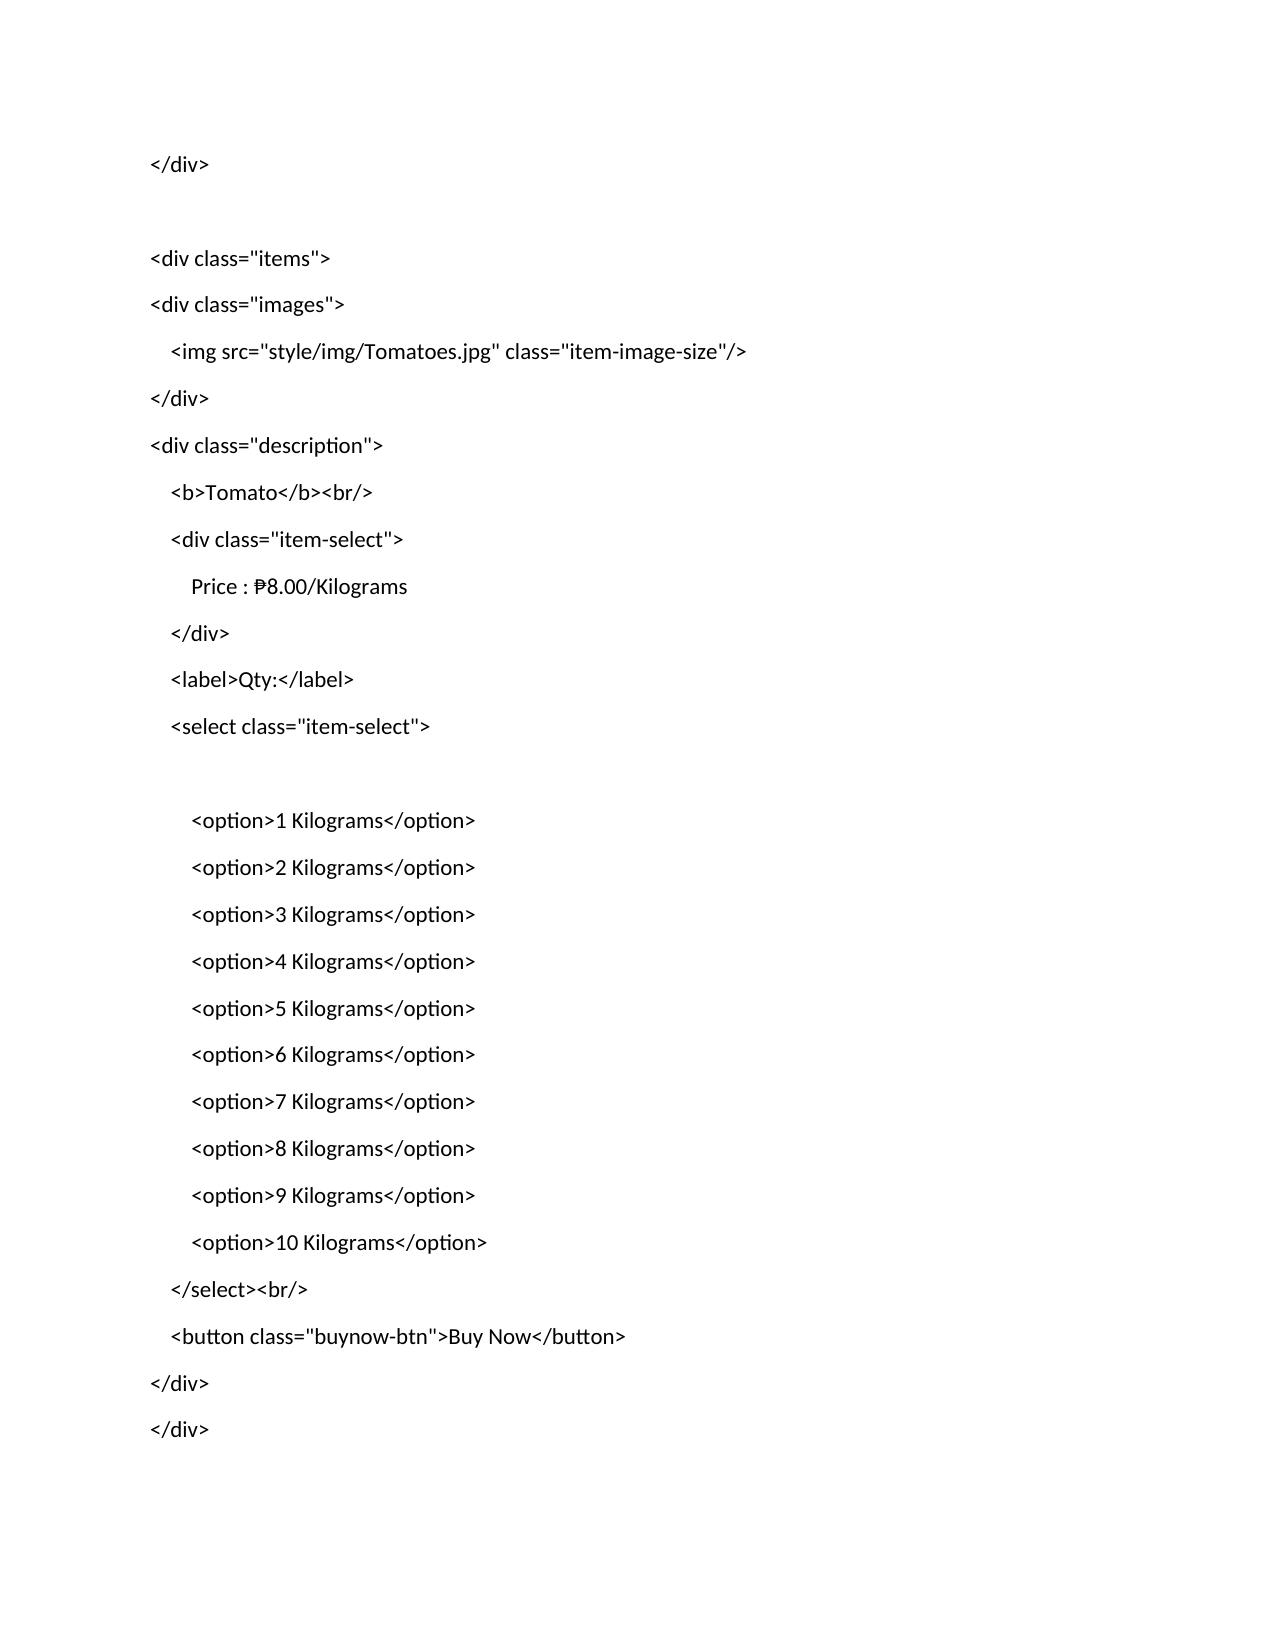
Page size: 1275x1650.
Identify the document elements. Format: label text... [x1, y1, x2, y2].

text </div> [150, 1369, 1125, 1397]
text </div> [150, 384, 1125, 412]
text <option>3 Kilograms</option> [150, 900, 1125, 928]
text </div> [150, 150, 1125, 178]
text </div> [150, 1416, 1125, 1444]
text <div class="items"> [150, 244, 1125, 272]
text <img src="style/img/Tomatoes.jpg" class="item-image-size"/> [150, 337, 1125, 366]
text <option>1 Kilograms</option> [150, 806, 1125, 834]
text <select class="item-select"> [150, 712, 1125, 741]
text <div class="description"> [150, 431, 1125, 459]
text </select><br/> [150, 1275, 1125, 1303]
text <option>6 Kilograms</option> [150, 1041, 1125, 1069]
text </div> [150, 619, 1125, 647]
text <button class="buynow-btn">Buy Now</button> [150, 1322, 1125, 1350]
text <option>8 Kilograms</option> [150, 1134, 1125, 1162]
text <option>2 Kilograms</option> [150, 853, 1125, 881]
text <option>9 Kilograms</option> [150, 1181, 1125, 1209]
text <div class="images"> [150, 291, 1125, 319]
text <label>Qty:</label> [150, 666, 1125, 694]
text <div class="item-select"> [150, 525, 1125, 553]
text Price : ₱8.00/Kilograms [150, 572, 1125, 600]
text <option>10 Kilograms</option> [150, 1228, 1125, 1256]
text <option>4 Kilograms</option> [150, 947, 1125, 975]
text <option>5 Kilograms</option> [150, 994, 1125, 1022]
text <b>Tomato</b><br/> [150, 478, 1125, 506]
text <option>7 Kilograms</option> [150, 1087, 1125, 1116]
